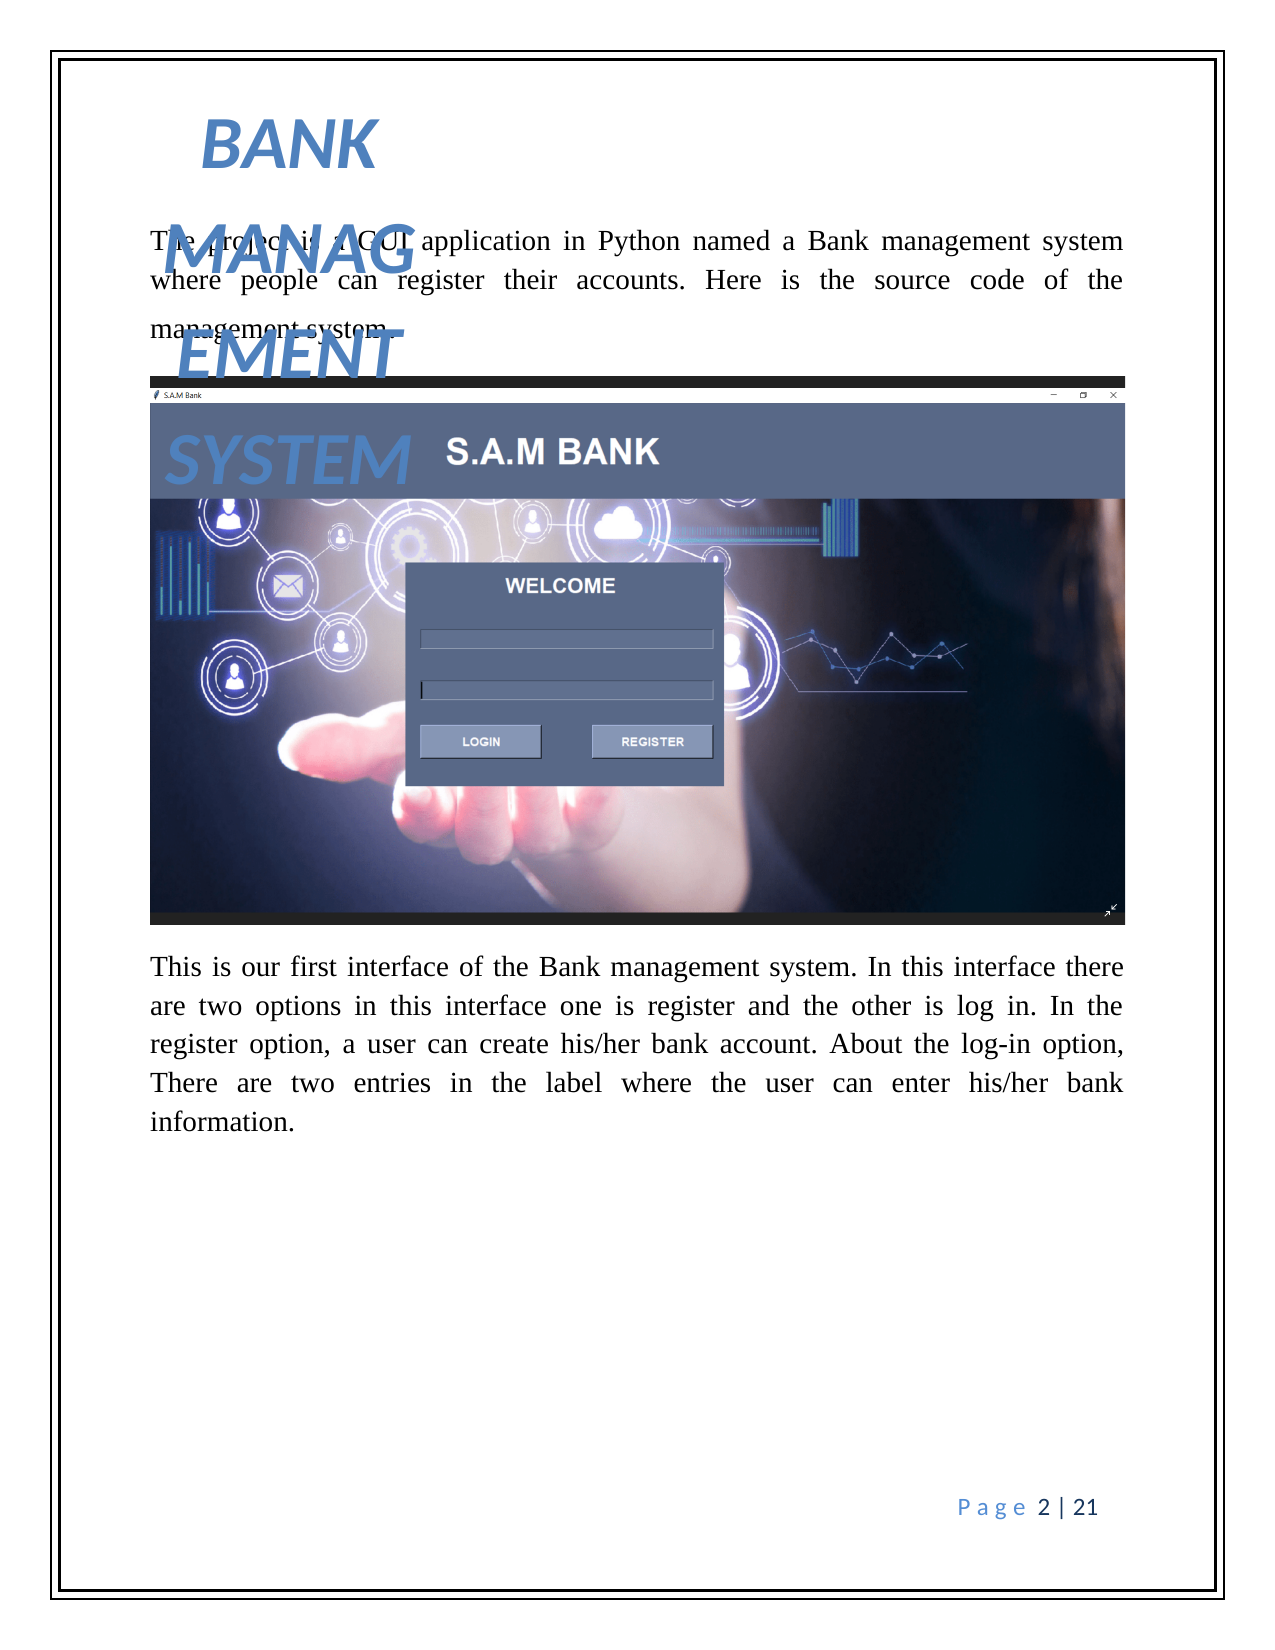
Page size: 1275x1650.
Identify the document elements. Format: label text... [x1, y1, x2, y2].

picture [150, 376, 1125, 925]
text The project is a GUI application in Python named a Bank management system where people can register their accounts. Here is the source code of the management system. [150, 223, 1125, 348]
text This is our first interface of the Bank management system. In this interface there are two options in this interface one is register and the other is log in. In the register option, a user can create his/her bank account. About the log-in option, There are two entries in the label where the user can enter his/her bank information. [150, 949, 1125, 1137]
